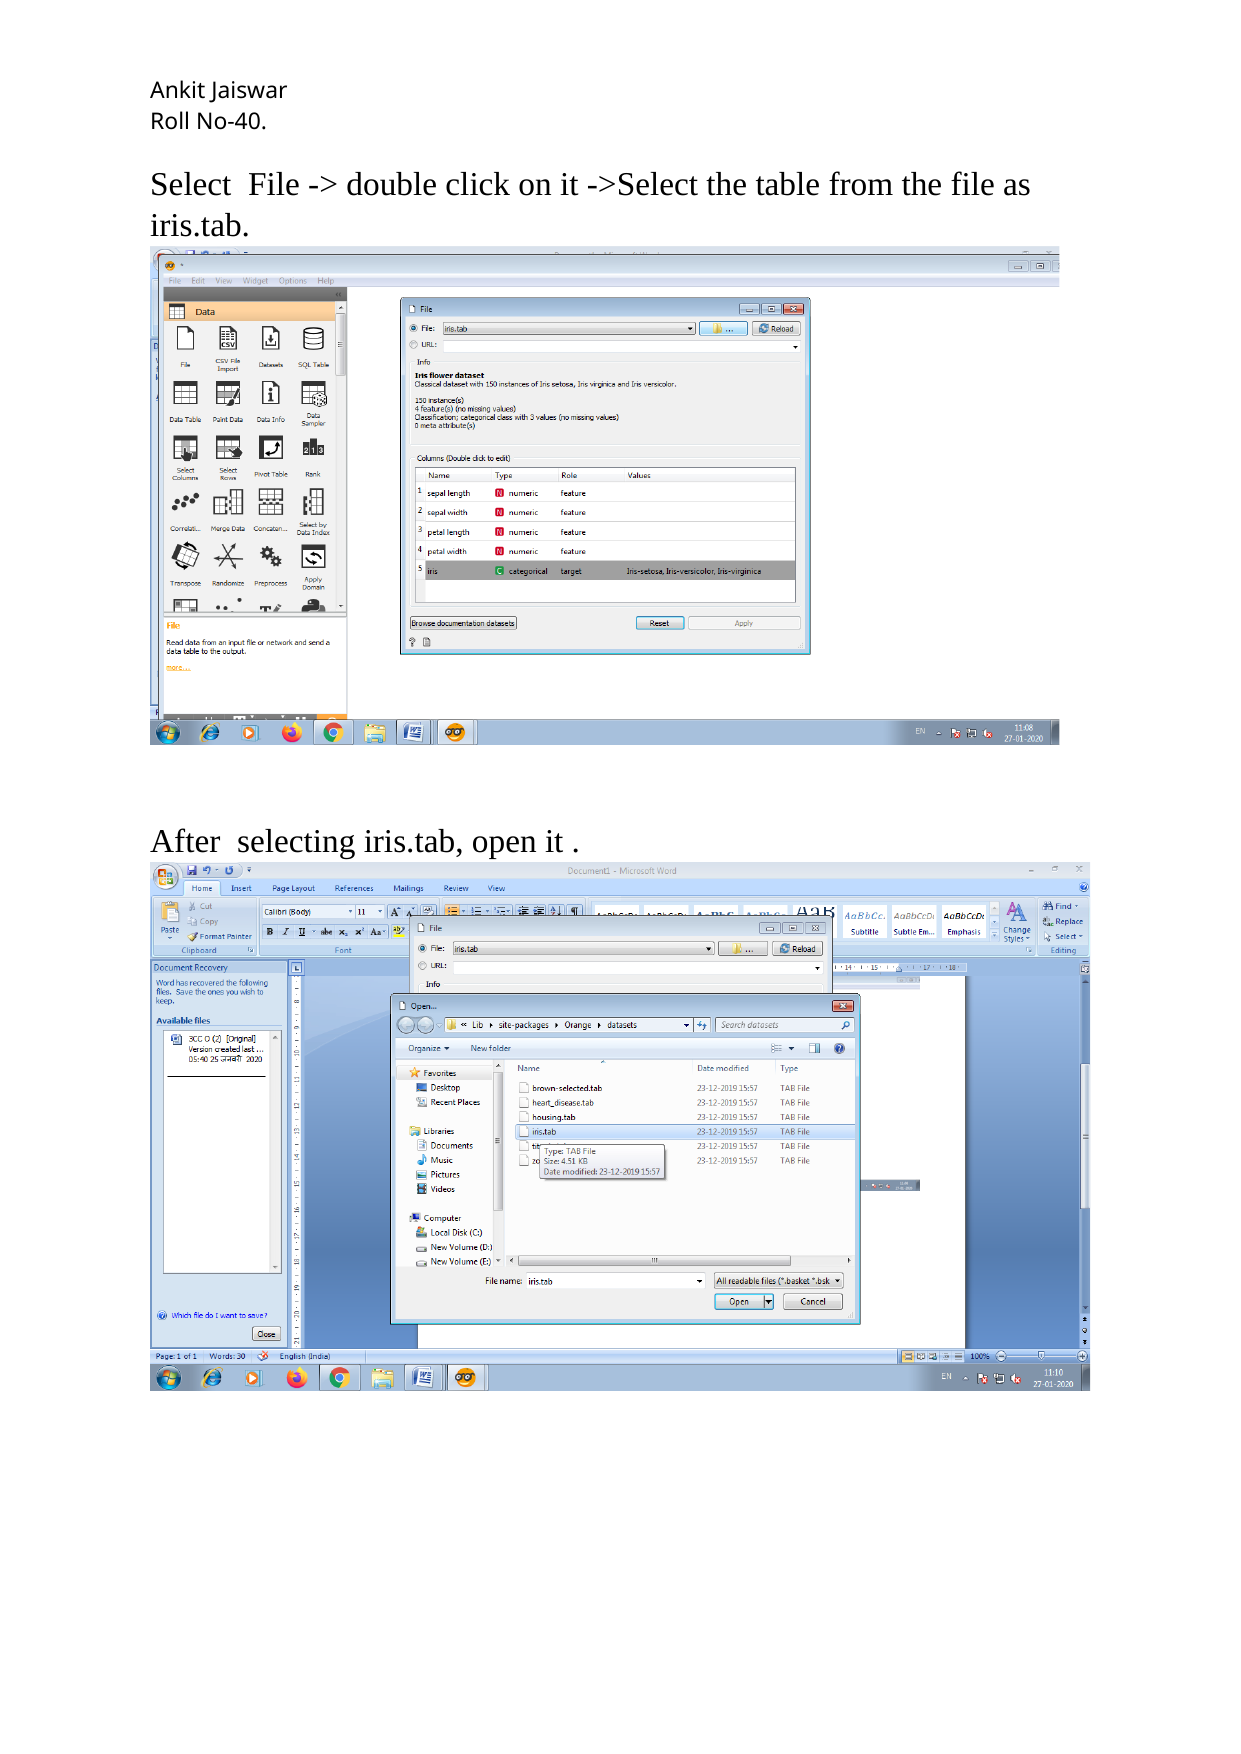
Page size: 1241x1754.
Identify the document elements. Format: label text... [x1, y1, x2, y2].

text After selecting iris.tab, open it . [150, 821, 1090, 862]
picture [150, 246, 1060, 745]
picture [150, 862, 1091, 1391]
